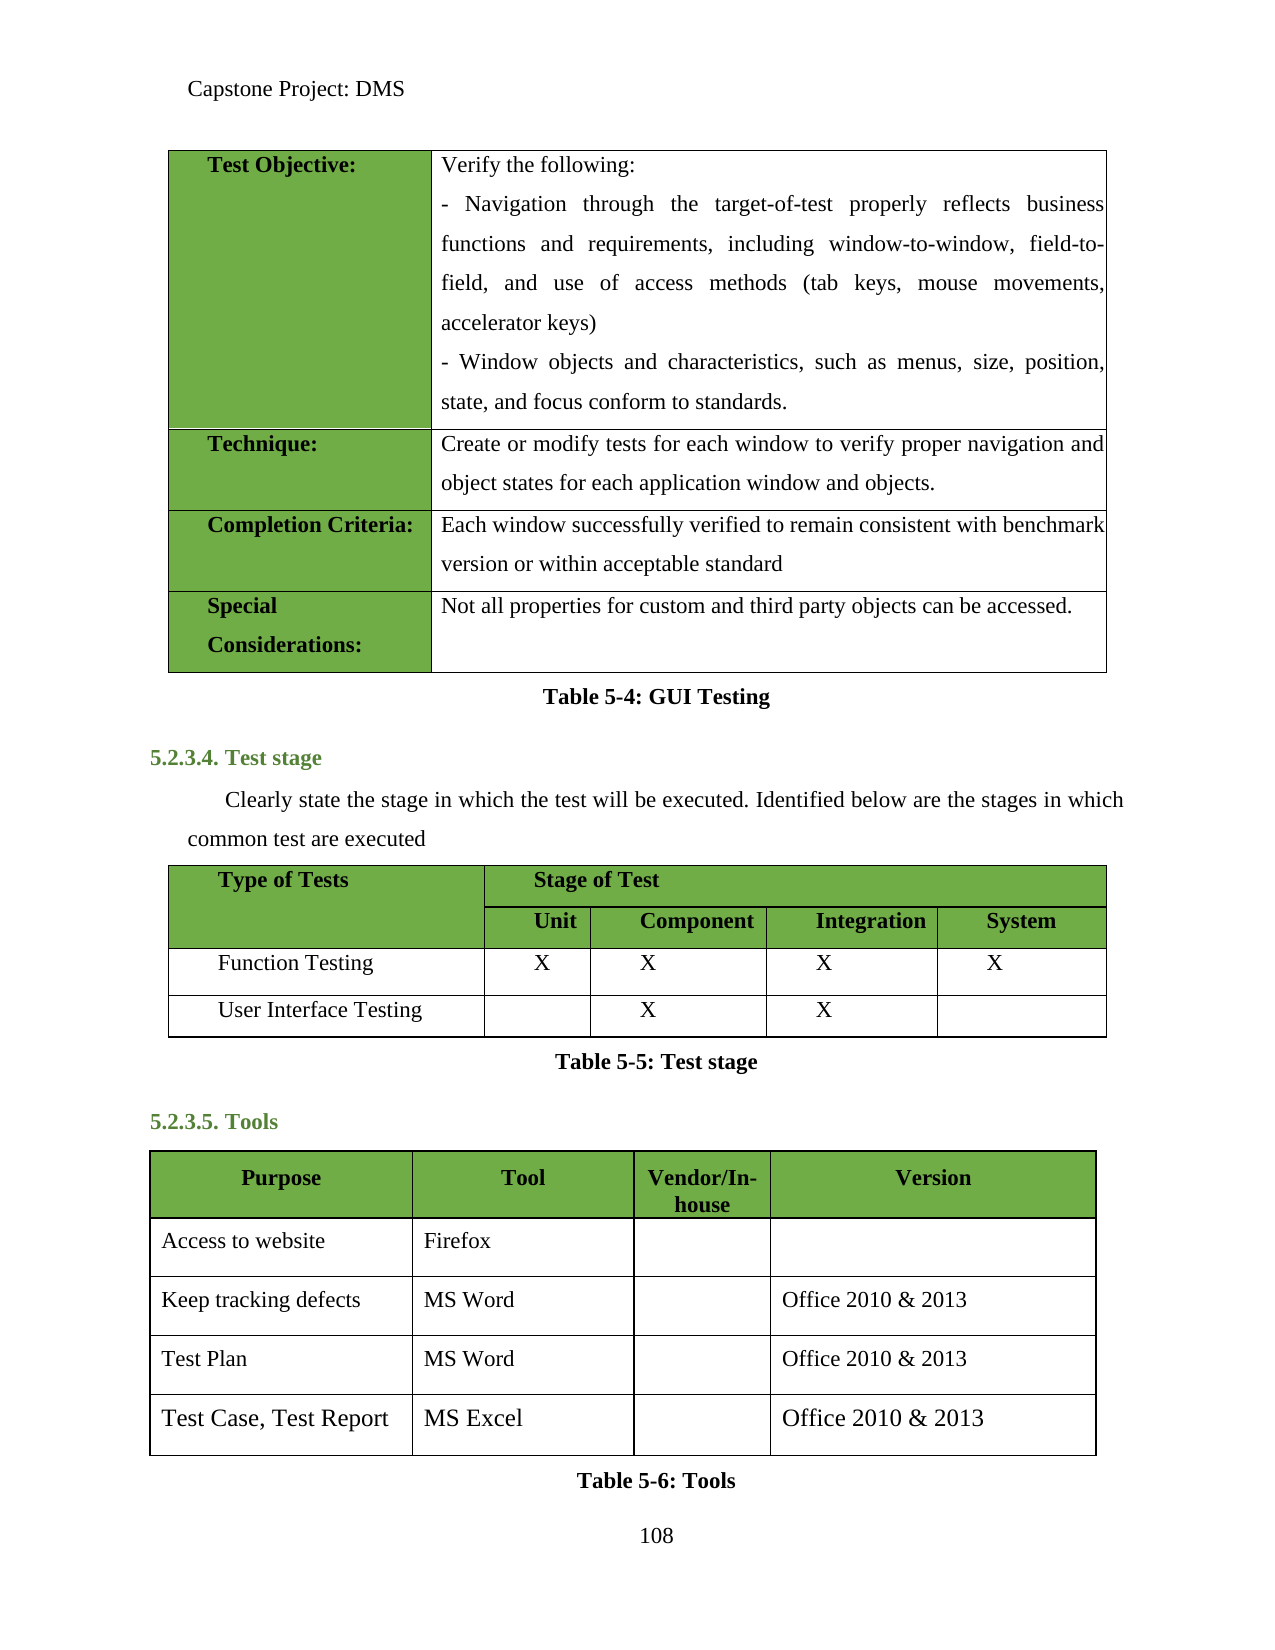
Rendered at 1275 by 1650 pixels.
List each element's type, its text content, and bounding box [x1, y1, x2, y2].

table_cell Create or modify tests for each window to verify proper navigation and object states for each application window and objects. [432, 430, 1106, 510]
table_cell [635, 1277, 770, 1335]
table_cell [771, 1219, 1095, 1276]
text Table 5-4: GUI Testing [187, 683, 1125, 710]
table_cell User Interface Testing [169, 996, 484, 1036]
table_header Tool [413, 1152, 633, 1217]
table_cell X [591, 996, 766, 1036]
table_header Version [771, 1152, 1095, 1217]
table_cell X [767, 949, 937, 995]
table_cell Keep tracking defects [151, 1277, 412, 1335]
table_cell [635, 1219, 770, 1276]
table_cell Not all properties for custom and third party objects can be accessed. [432, 592, 1106, 672]
table_cell Special Considerations: [169, 592, 431, 672]
table_cell Integration [767, 908, 937, 948]
table_cell Access to website [151, 1219, 412, 1276]
table_header Purpose [151, 1152, 412, 1217]
table_cell Unit [485, 908, 590, 948]
text Table 5-6: Tools [187, 1467, 1125, 1493]
table_header Vendor/In-house [635, 1152, 770, 1217]
table_cell X [938, 949, 1106, 995]
table_cell Office 2010 & 2013 [771, 1277, 1095, 1335]
table_cell Office 2010 & 2013 [771, 1395, 1095, 1455]
table_cell X [591, 949, 766, 995]
subtitle Tools [150, 1108, 1125, 1134]
table_header Stage of Test [485, 866, 1106, 906]
table_cell [485, 996, 590, 1036]
table_cell Technique: [169, 430, 431, 510]
table_header Type of Tests [169, 866, 484, 948]
table_cell [635, 1395, 770, 1455]
table_cell [635, 1336, 770, 1393]
table_header Verify the following: - Navigation through the target-of-test properly reflects business functions and requirements, including window-to-window, field-to-field, and use of access methods (tab keys, mouse movements, accelerator keys) - Window objects and characteristics, such as menus, size, position, state, and focus conform to standards. [432, 151, 1106, 428]
table_cell Component [591, 908, 766, 948]
table_cell Office 2010 & 2013 [771, 1336, 1095, 1393]
table_cell X [485, 949, 590, 995]
table_cell Each window successfully verified to remain consistent with benchmark version or within acceptable standard [432, 511, 1106, 591]
table_cell Firefox [413, 1219, 633, 1276]
subtitle Test stage [150, 744, 1125, 770]
table_cell [938, 996, 1106, 1036]
table_cell MS Word [413, 1336, 633, 1393]
table_cell Test Plan [151, 1336, 412, 1393]
table_cell X [767, 996, 937, 1036]
table_cell MS Word [413, 1277, 633, 1335]
table_header Test Objective: [169, 151, 431, 428]
table_cell Completion Criteria: [169, 511, 431, 591]
text Clearly state the stage in which the test will be executed. Identified below are the stages in which common test are executed [187, 786, 1125, 852]
table_cell Function Testing [169, 949, 484, 995]
table_cell Test Case, Test Report [151, 1395, 412, 1455]
text Table 5-5: Test stage [187, 1048, 1125, 1074]
table_cell MS Excel [413, 1395, 633, 1455]
table_cell System [938, 908, 1106, 948]
